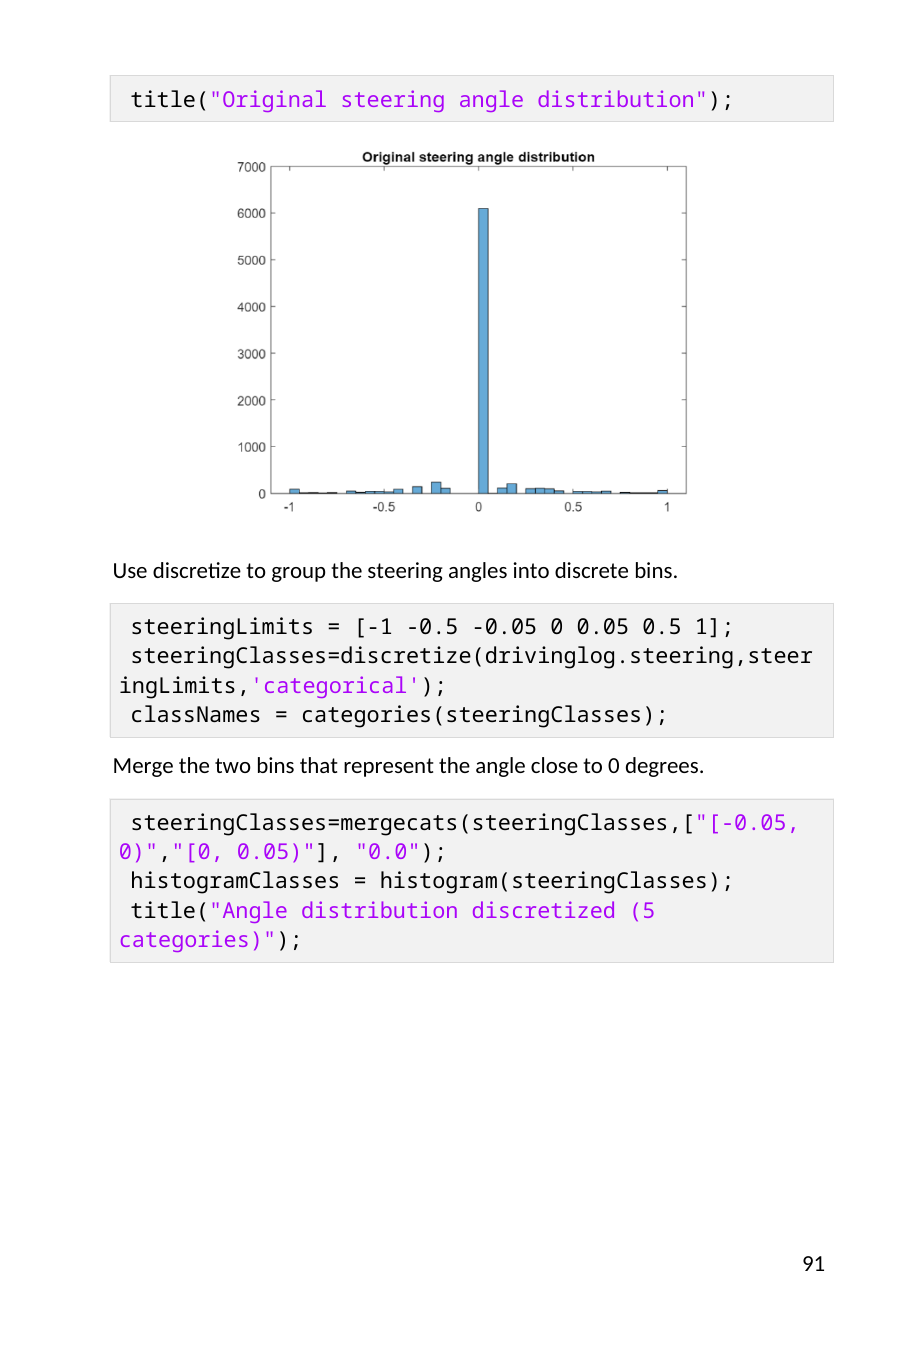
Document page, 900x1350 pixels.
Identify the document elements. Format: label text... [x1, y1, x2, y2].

text steeringLimits = [-1 -0.5 -0.05 0 0.05 0.5 1]; [111, 604, 833, 632]
text Merge the two bins that represent the angle close to 0 degrees. [112, 752, 825, 779]
text steeringClasses=discretize(drivinglog.steering,steeringLimits,'categorical'); [111, 632, 833, 690]
text histogramClasses = histogram(steeringClasses); [111, 857, 833, 886]
text steeringClasses=mergecats(steeringClasses,["[-0.05, 0)","[0, 0.05)"], "0.0"); [111, 800, 833, 857]
text title("Original steering angle distribution"); [111, 76, 833, 121]
text classNames = categories(steeringClasses); [111, 690, 833, 737]
text Use discretize to group the steering angles into discrete bins. [112, 556, 825, 584]
text title("Angle distribution discretized (5 categories)"); [111, 886, 833, 962]
picture [201, 136, 737, 537]
